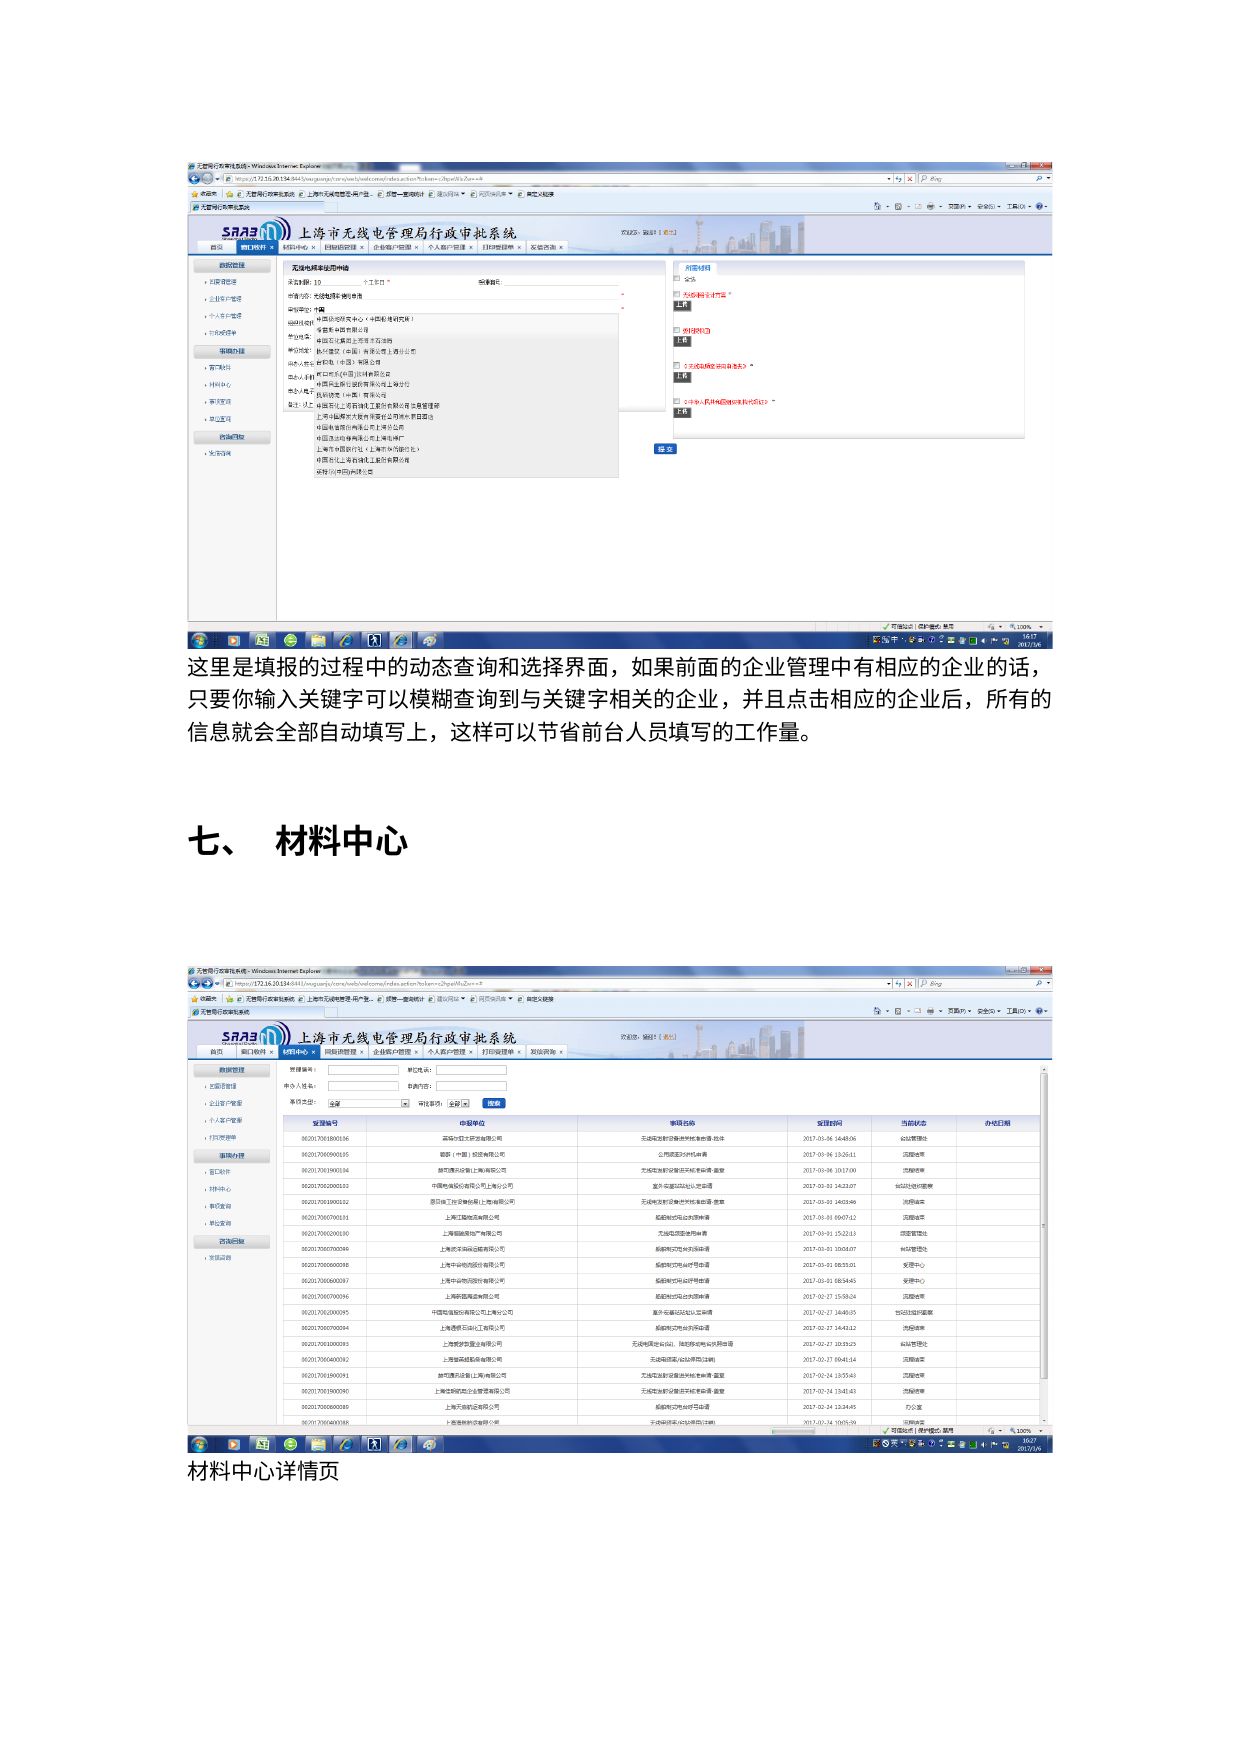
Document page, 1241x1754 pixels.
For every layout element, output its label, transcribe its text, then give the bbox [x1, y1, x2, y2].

subtitle 材料中心 [187, 807, 1053, 872]
picture [187, 966, 1053, 1453]
text 这里是填报的过程中的动态查询和选择界面，如果前面的企业管理中有相应的企业的话，只要你输入关键字可以模糊查询到与关键字相关的企业，并且点击相应的企业后，所有的信息就会全部自动填写上，这样可以节省前台人员填写的工作量。 [187, 649, 1053, 747]
picture [187, 162, 1053, 649]
text 材料中心详情页 [187, 1454, 1053, 1486]
